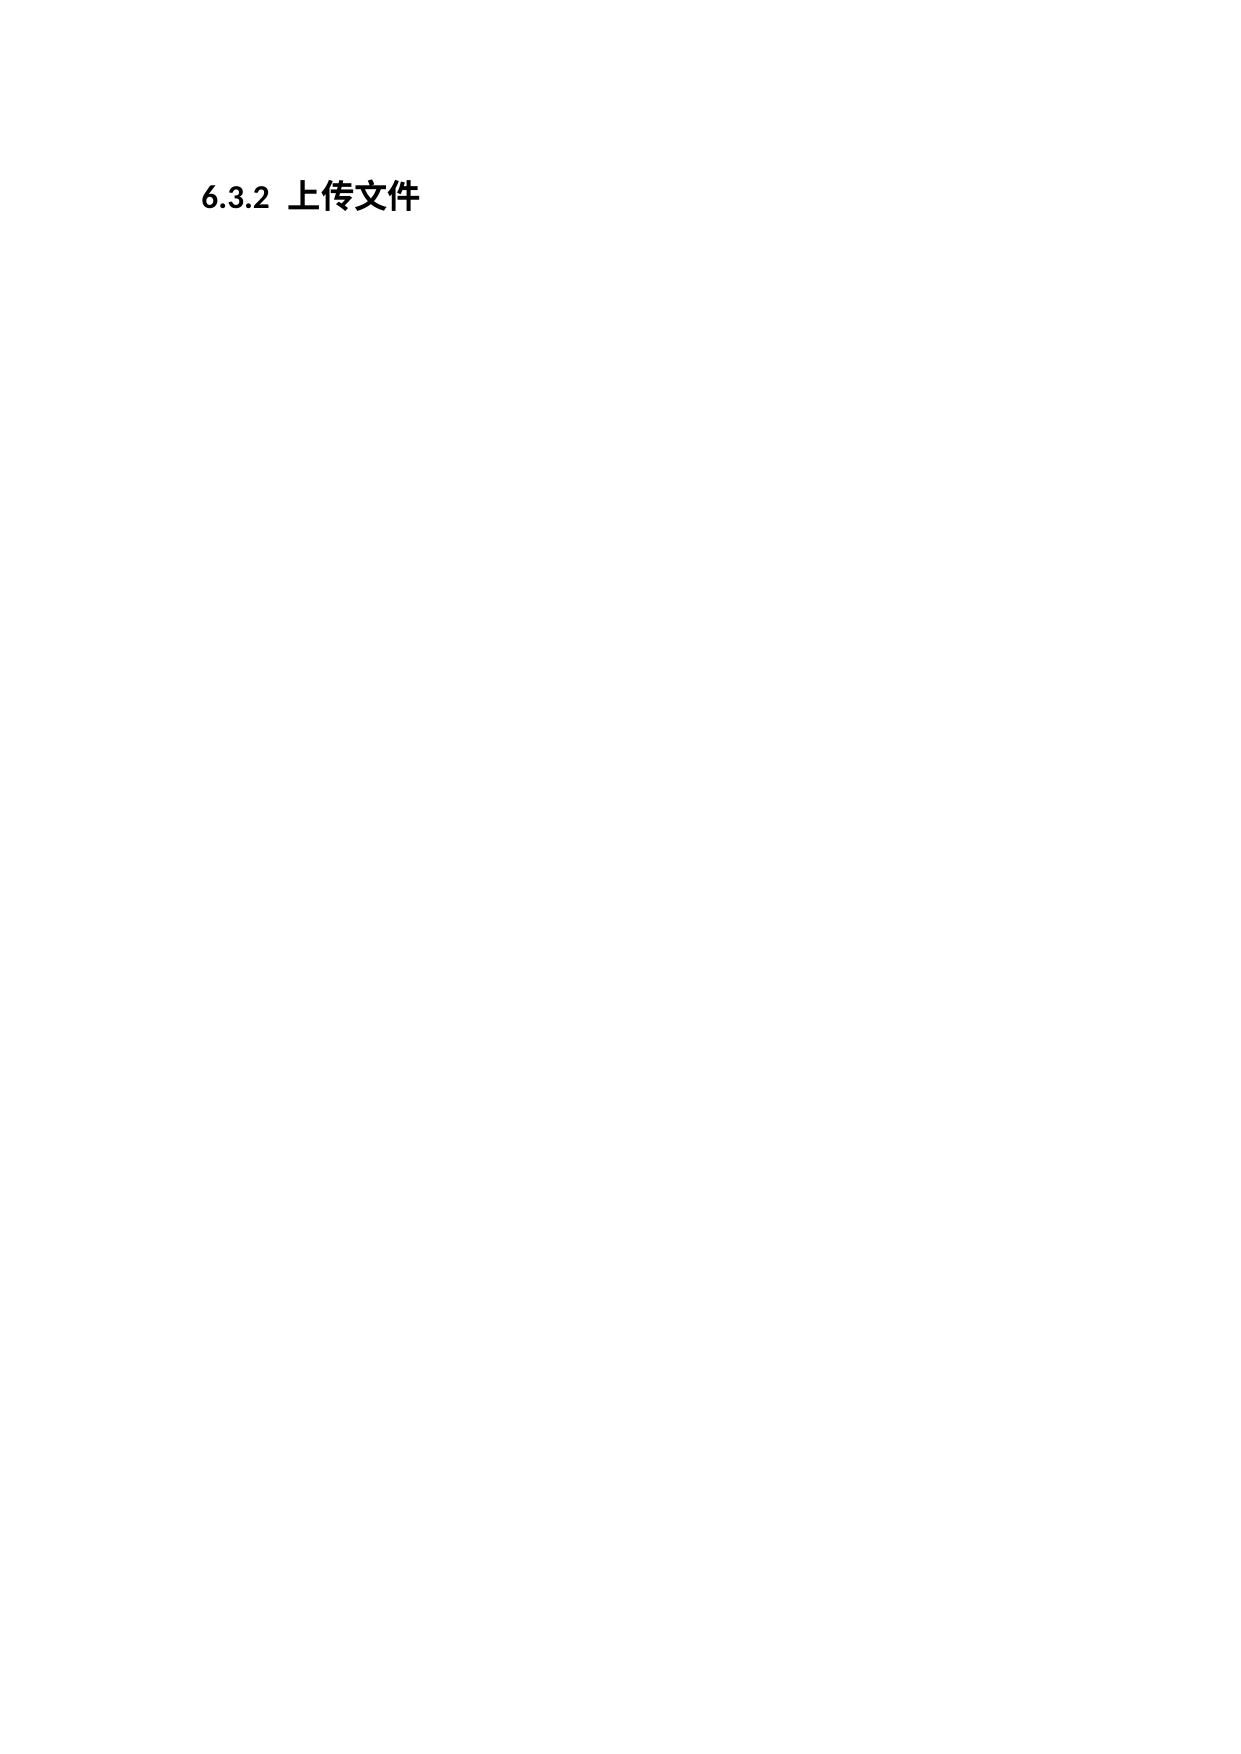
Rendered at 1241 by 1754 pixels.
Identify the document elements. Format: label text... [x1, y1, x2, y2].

subtitle 上传文件 [201, 162, 1128, 227]
